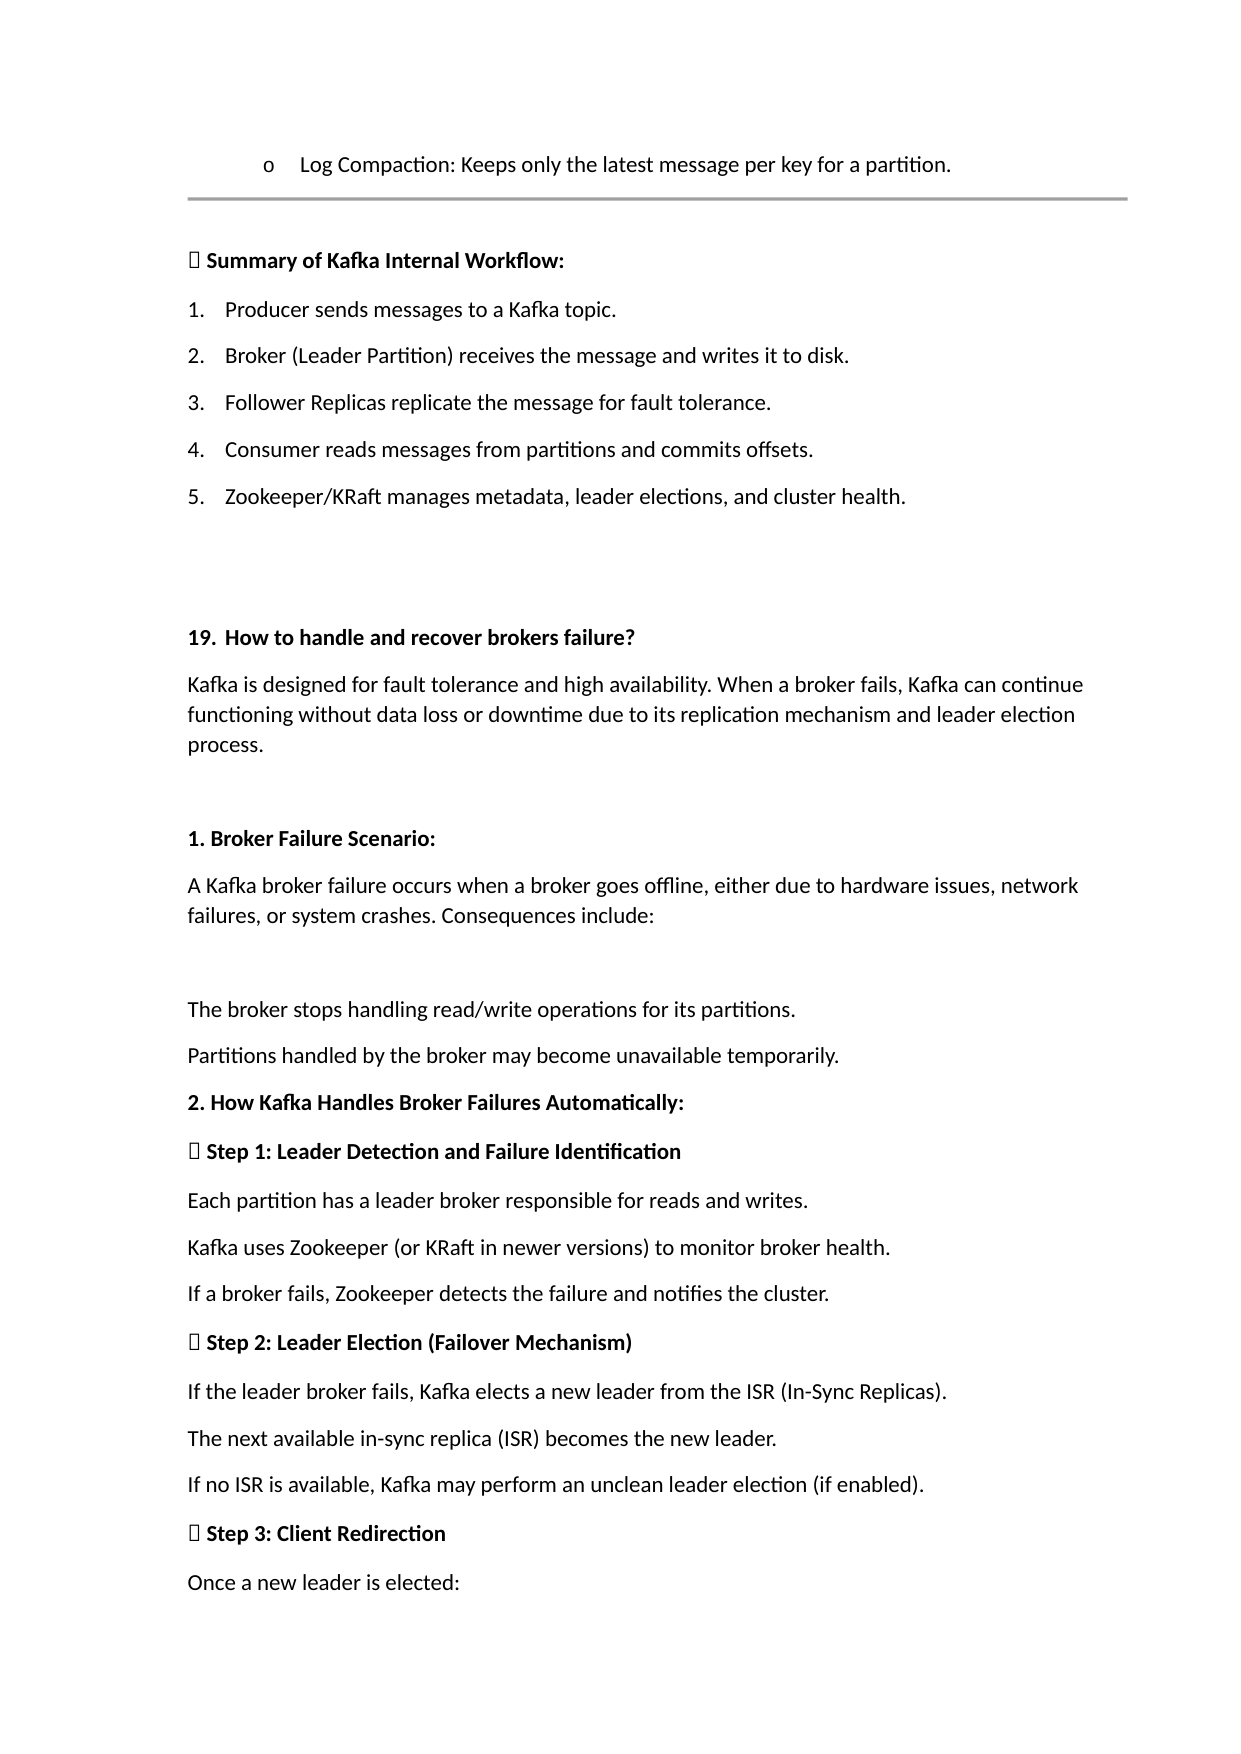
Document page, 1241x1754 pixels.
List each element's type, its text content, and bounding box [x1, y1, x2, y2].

text 1. Broker Failure Scenario: [187, 824, 1090, 852]
text If the leader broker fails, Kafka elects a new leader from the ISR (In-Sync Replicas). [187, 1377, 1090, 1405]
list How to handle and recover brokers failure? [187, 623, 1090, 651]
text Once a new leader is elected: [187, 1568, 1090, 1596]
text ✅ Step 1: Leader Detection and Failure Identification [187, 1135, 1090, 1167]
text Kafka is designed for fault tolerance and high availability. When a broker fails, Kafka can continue functioning without data loss or downtime due to its replication mechanism and leader election process. [187, 670, 1090, 758]
text Each partition has a leader broker responsible for reads and writes. [187, 1186, 1090, 1214]
text A Kafka broker failure occurs when a broker goes offline, either due to hardware issues, network failures, or system crashes. Consequences include: [187, 871, 1090, 929]
text If a broker fails, Zookeeper detects the failure and notifies the cluster. [187, 1279, 1090, 1307]
list Consumer reads messages from partitions and commits offsets. [187, 435, 1090, 463]
list Follower Replicas replicate the message for fault tolerance. [187, 388, 1090, 416]
list Log Compaction: Keeps only the latest message per key for a partition. [262, 150, 1090, 178]
text The broker stops handling read/write operations for its partitions. [187, 995, 1090, 1023]
list Zookeeper/KRaft manages metadata, leader elections, and cluster health. [187, 482, 1090, 510]
text ✅ Step 3: Client Redirection [187, 1517, 1090, 1549]
list Broker (Leader Partition) receives the message and writes it to disk. [187, 342, 1090, 369]
list Producer sends messages to a Kafka topic. [187, 295, 1090, 323]
text ✅ Summary of Kafka Internal Workflow: [187, 244, 1090, 276]
text If no ISR is available, Kafka may perform an unclean leader election (if enabled). [187, 1471, 1090, 1498]
text Partitions handled by the broker may become unavailable temporarily. [187, 1042, 1090, 1069]
text The next available in-sync replica (ISR) becomes the new leader. [187, 1424, 1090, 1452]
text Kafka uses Zookeeper (or KRaft in newer versions) to monitor broker health. [187, 1233, 1090, 1261]
text 2. How Kafka Handles Broker Failures Automatically: [187, 1088, 1090, 1116]
text ✅ Step 2: Leader Election (Failover Mechanism) [187, 1326, 1090, 1358]
